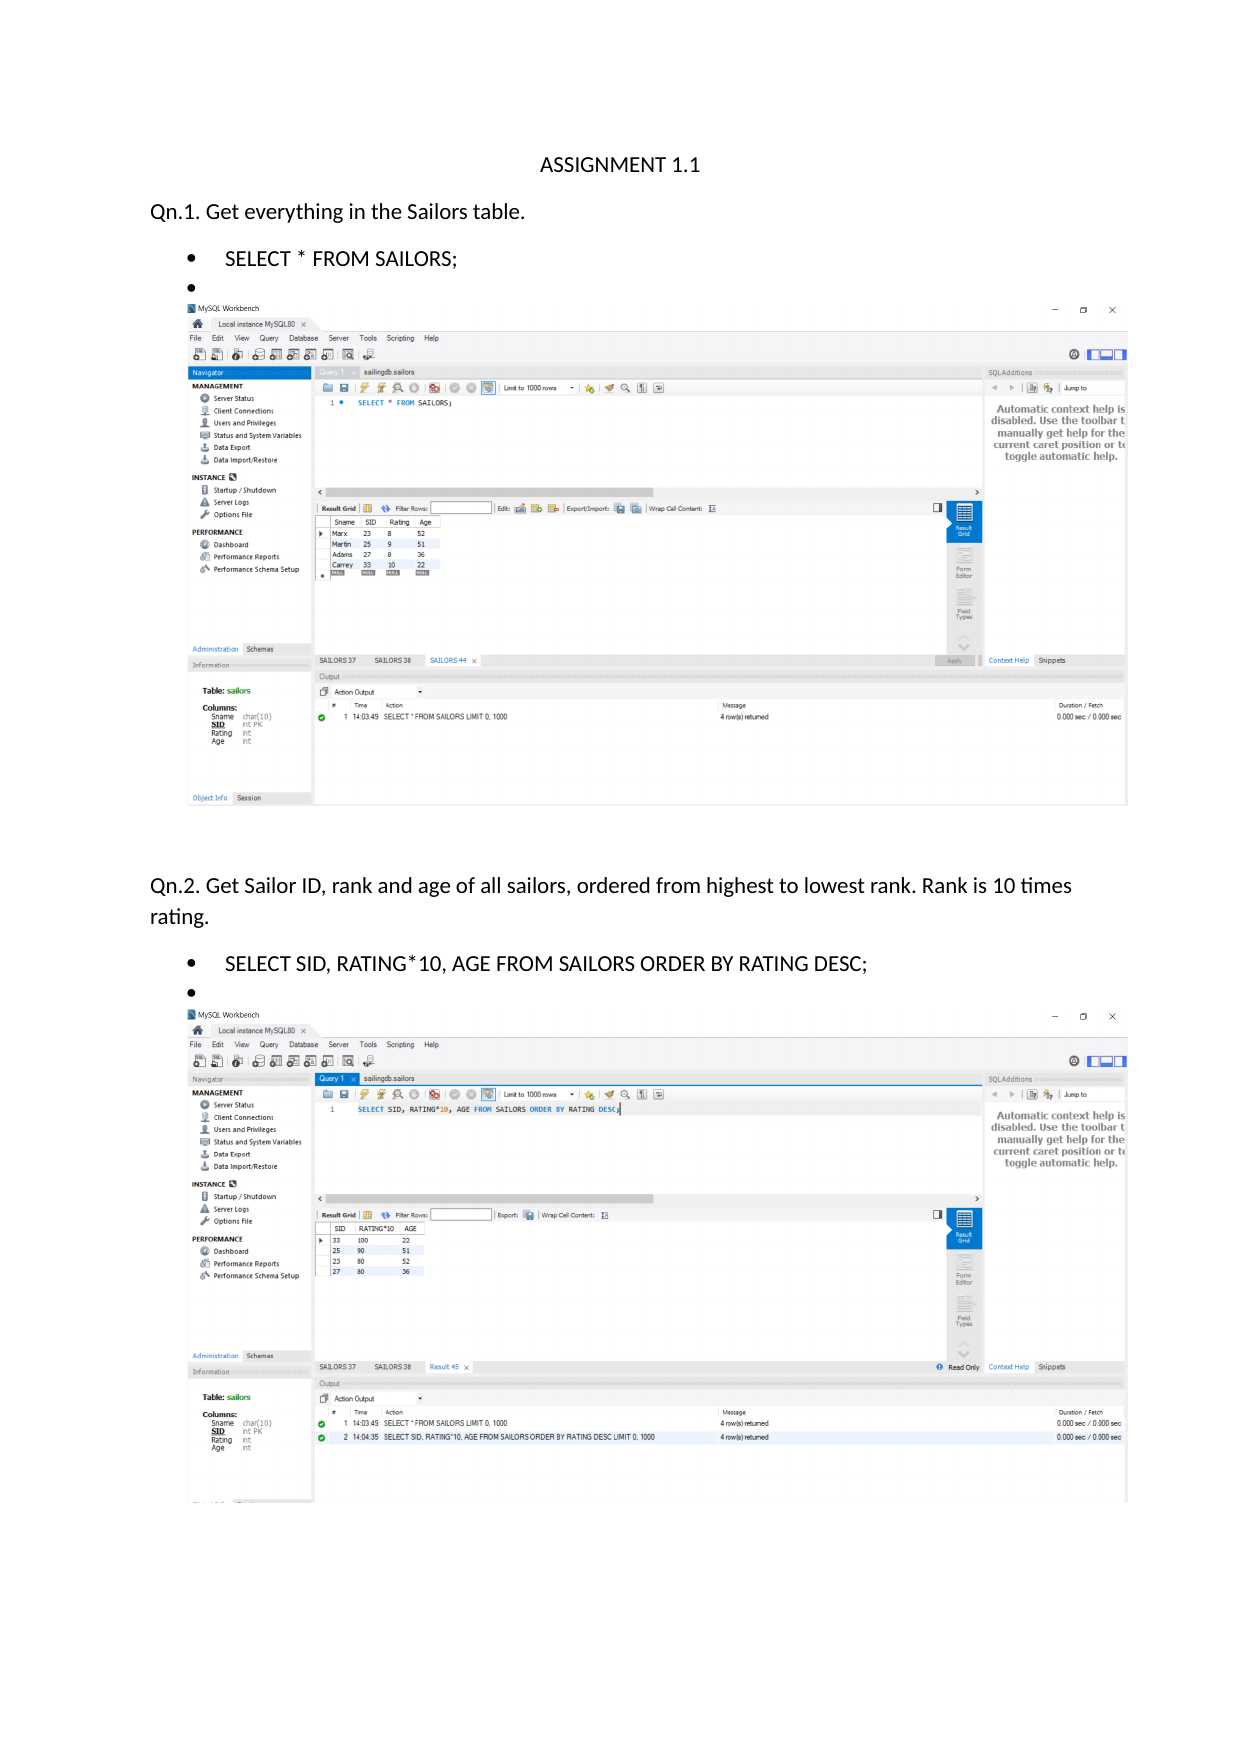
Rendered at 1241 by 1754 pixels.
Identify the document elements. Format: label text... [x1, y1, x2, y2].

text ASSIGNMENT 1.1 [150, 150, 1090, 178]
text Qn.2. Get Sailor ID, rank and age of all sailors, ordered from highest to lowest rank. Rank is 10 times rating. [150, 872, 1090, 930]
list SELECT SID, RATING*10, AGE FROM SAILORS ORDER BY RATING DESC; [187, 949, 1090, 977]
picture [187, 1009, 1128, 1503]
list SELECT * FROM SAILORS; [187, 244, 1090, 272]
text Qn.1. Get everything in the Sailors table. [150, 197, 1090, 225]
picture [187, 304, 1128, 806]
